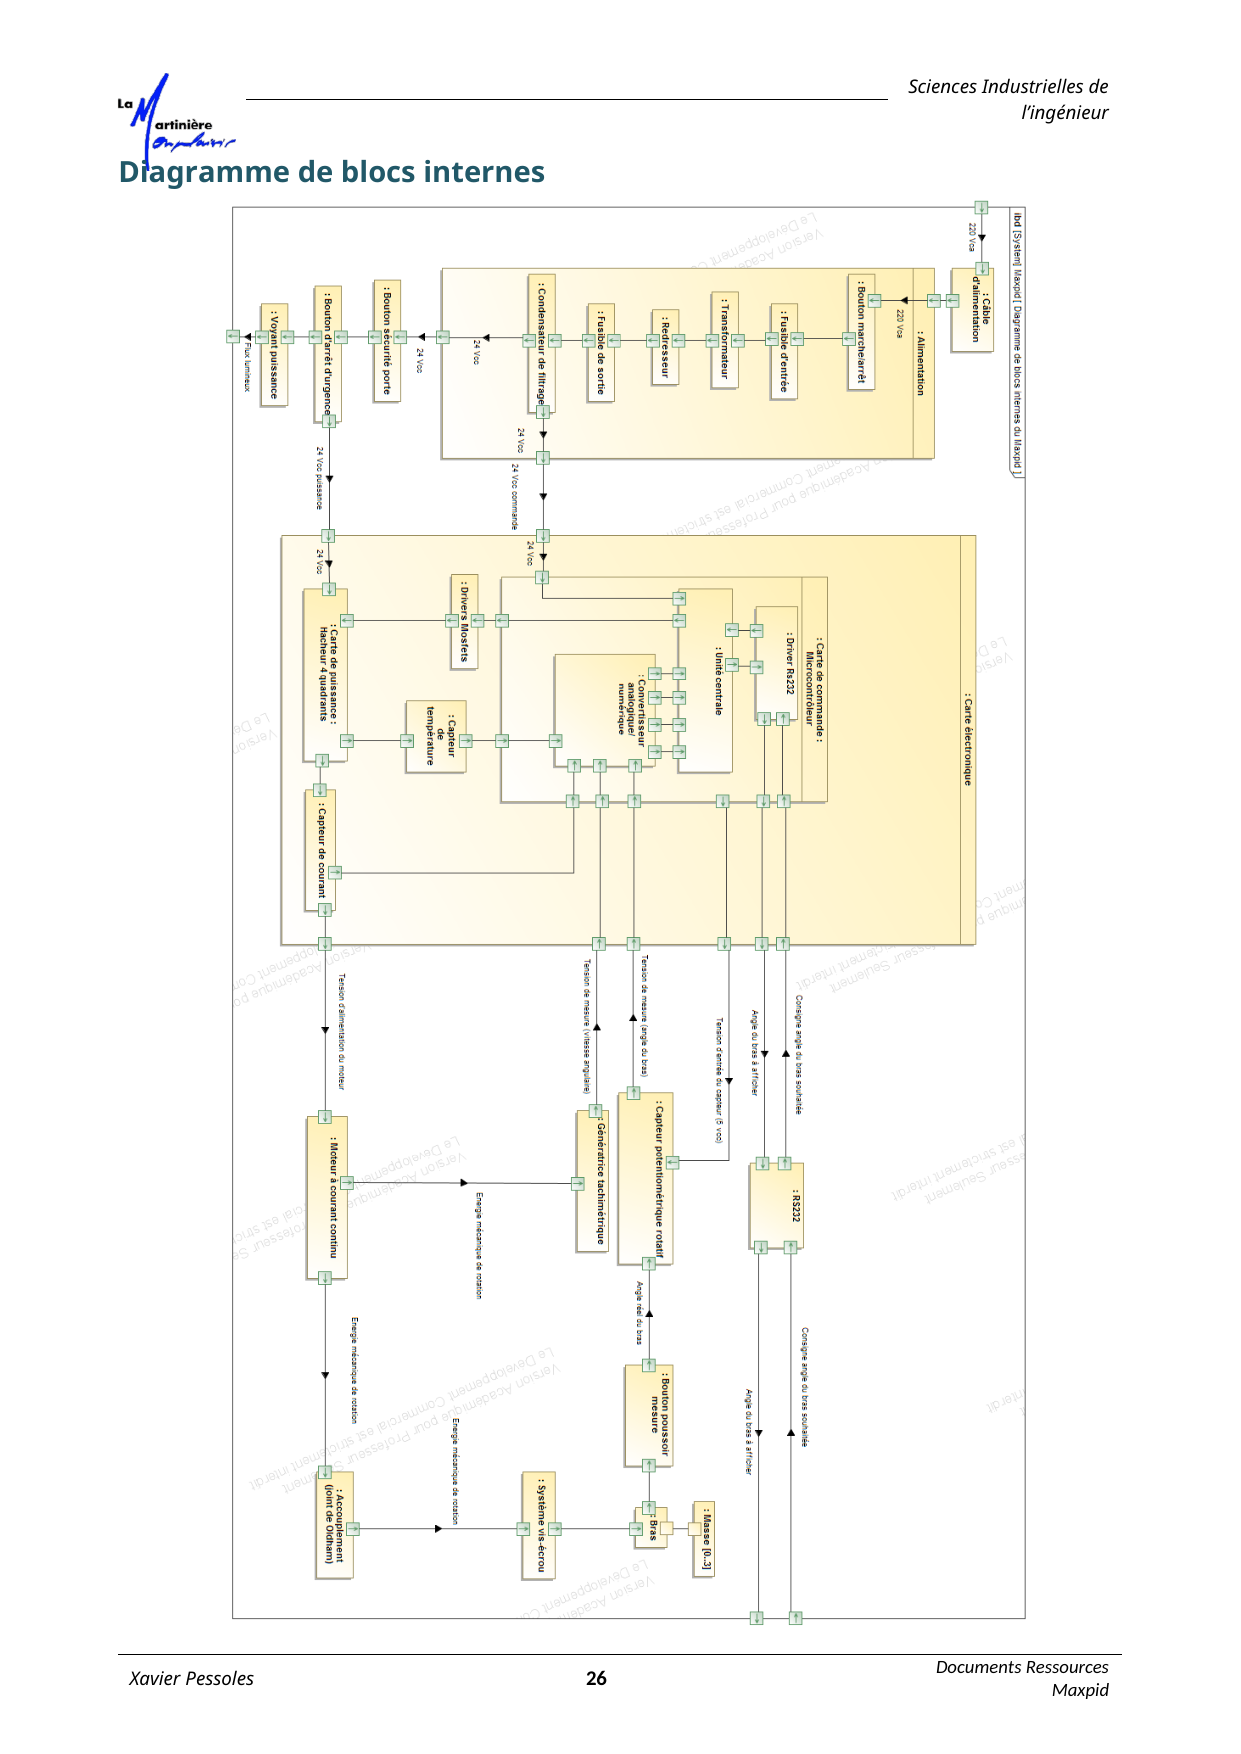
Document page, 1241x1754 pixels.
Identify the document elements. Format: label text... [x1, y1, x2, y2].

picture [117, 73, 236, 171]
subtitle Diagramme de blocs internes [118, 151, 1122, 191]
picture [216, 198, 1028, 1635]
